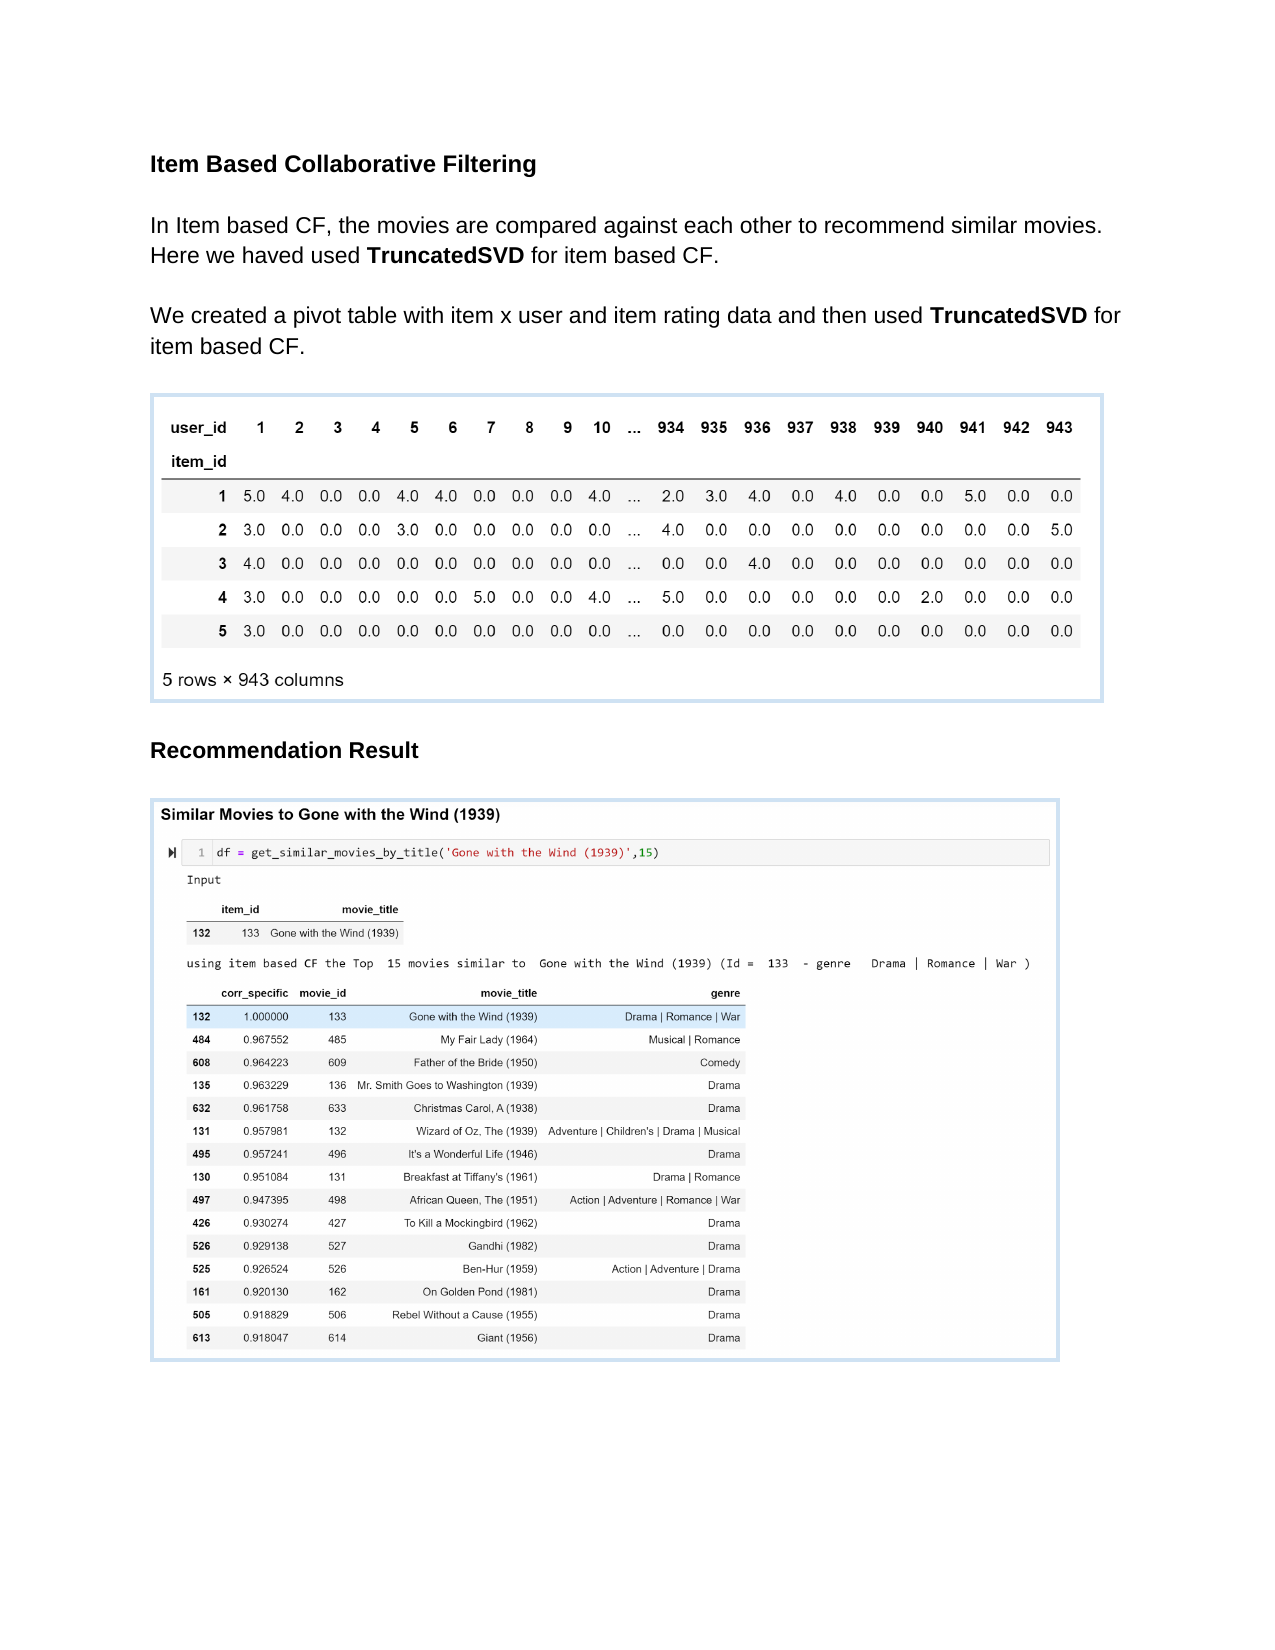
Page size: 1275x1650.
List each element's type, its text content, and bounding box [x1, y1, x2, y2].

text Recommendation Result [150, 737, 1125, 764]
text Item Based Collaborative Filtering [150, 150, 1125, 178]
text We created a pivot table with item x user and item rating data and then used TruncatedSVD for item based CF. [150, 302, 1125, 389]
picture [154, 802, 1056, 1358]
picture [154, 397, 1100, 699]
text In Item based CF, the movies are compared against each other to recommend similar movies. Here we haved used TruncatedSVD for item based CF. [150, 212, 1125, 268]
